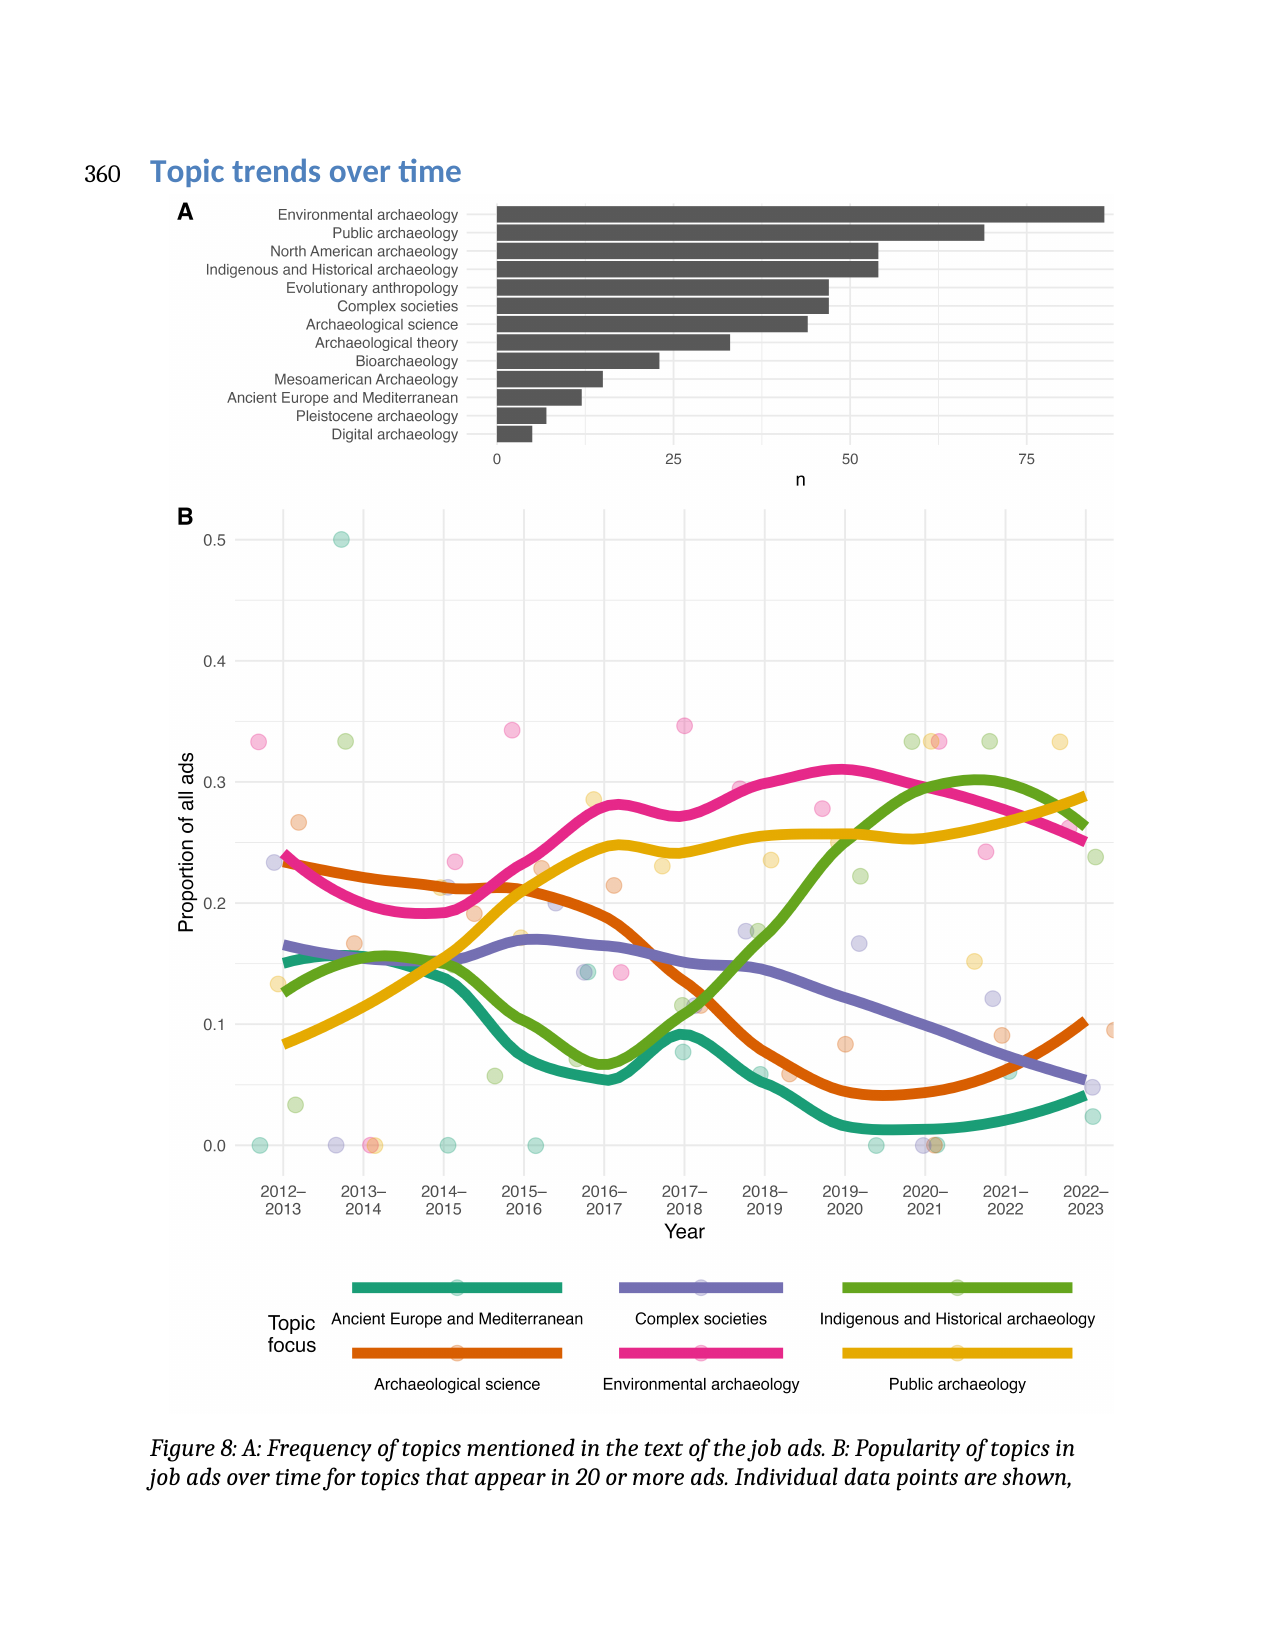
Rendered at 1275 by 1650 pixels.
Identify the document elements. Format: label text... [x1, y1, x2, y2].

picture [168, 194, 1114, 1414]
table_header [139, 191, 1114, 1492]
subtitle Topic trends over time [150, 150, 1125, 191]
